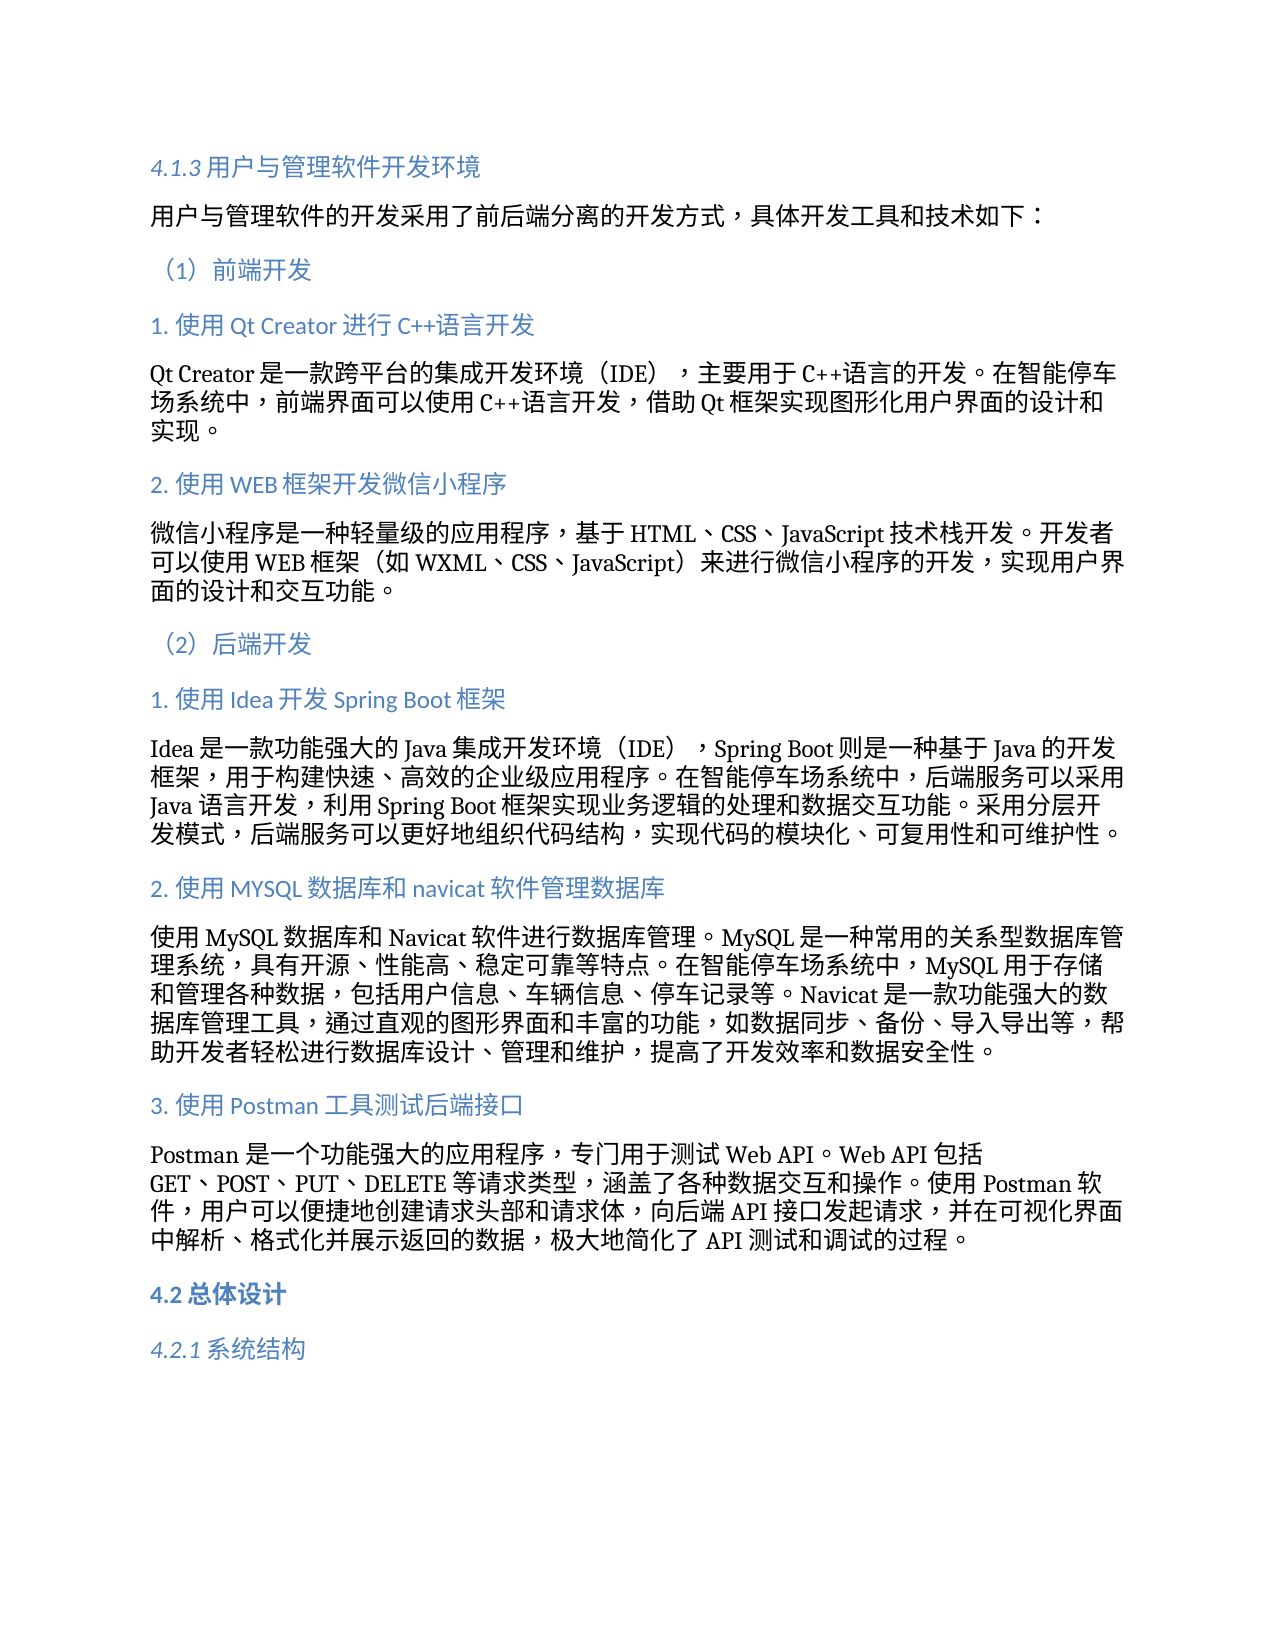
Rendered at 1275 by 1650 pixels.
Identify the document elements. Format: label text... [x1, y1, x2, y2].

subtitle 4.2 总体设计 [150, 1277, 1125, 1311]
text 使用MySQL数据库和Navicat软件进行数据库管理。MySQL是一种常用的关系型数据库管理系统，具有开源、性能高、稳定可靠等特点。在智能停车场系统中，MySQL用于存储和管理各种数据，包括用户信息、车辆信息、停车记录等。Navicat是一款功能强大的数据库管理工具，通过直观的图形界面和丰富的功能，如数据同步、备份、导入导出等，帮助开发者轻松进行数据库设计、管理和维护，提高了开发效率和数据安全性。 [150, 923, 1125, 1067]
subtitle 1. 使用Qt Creator进行C++语言开发 [150, 307, 1125, 341]
text Postman 是一个功能强大的应用程序，专门用于测试 Web API。Web API 包括 GET、POST、PUT、DELETE 等请求类型，涵盖了各种数据交互和操作。使用 Postman 软件，用户可以便捷地创建请求头部和请求体，向后端 API 接口发起请求，并在可视化界面中解析、格式化并展示返回的数据，极大地简化了 API 测试和调试的过程。 [150, 1141, 1125, 1256]
text Idea是一款功能强大的Java集成开发环境（IDE），Spring Boot则是一种基于Java的开发框架，用于构建快速、高效的企业级应用程序。在智能停车场系统中，后端服务可以采用Java语言开发，利用Spring Boot框架实现业务逻辑的处理和数据交互功能。采用分层开发模式，后端服务可以更好地组织代码结构，实现代码的模块化、可复用性和可维护性。 [150, 735, 1125, 850]
subtitle 2. 使用MYSQL数据库和navicat软件管理数据库 [150, 871, 1125, 905]
subtitle 4.2.1 系统结构 [150, 1332, 1125, 1366]
subtitle 1. 使用Idea开发Spring Boot框架 [150, 682, 1125, 716]
subtitle （1）前端开发 [150, 252, 1125, 286]
text 用户与管理软件的开发采用了前后端分离的开发方式，具体开发工具和技术如下： [150, 203, 1125, 232]
subtitle （2）后端开发 [150, 627, 1125, 661]
subtitle 4.1.3 用户与管理软件开发环境 [150, 150, 1125, 184]
text Qt Creator是一款跨平台的集成开发环境（IDE），主要用于C++语言的开发。在智能停车场系统中，前端界面可以使用C++语言开发，借助Qt框架实现图形化用户界面的设计和实现。 [150, 360, 1125, 446]
text 微信小程序是一种轻量级的应用程序，基于HTML、CSS、JavaScript技术栈开发。开发者可以使用WEB框架（如WXML、CSS、JavaScript）来进行微信小程序的开发，实现用户界面的设计和交互功能。 [150, 520, 1125, 606]
subtitle 2. 使用WEB框架开发微信小程序 [150, 467, 1125, 501]
subtitle 3. 使用Postman工具测试后端接口 [150, 1088, 1125, 1122]
